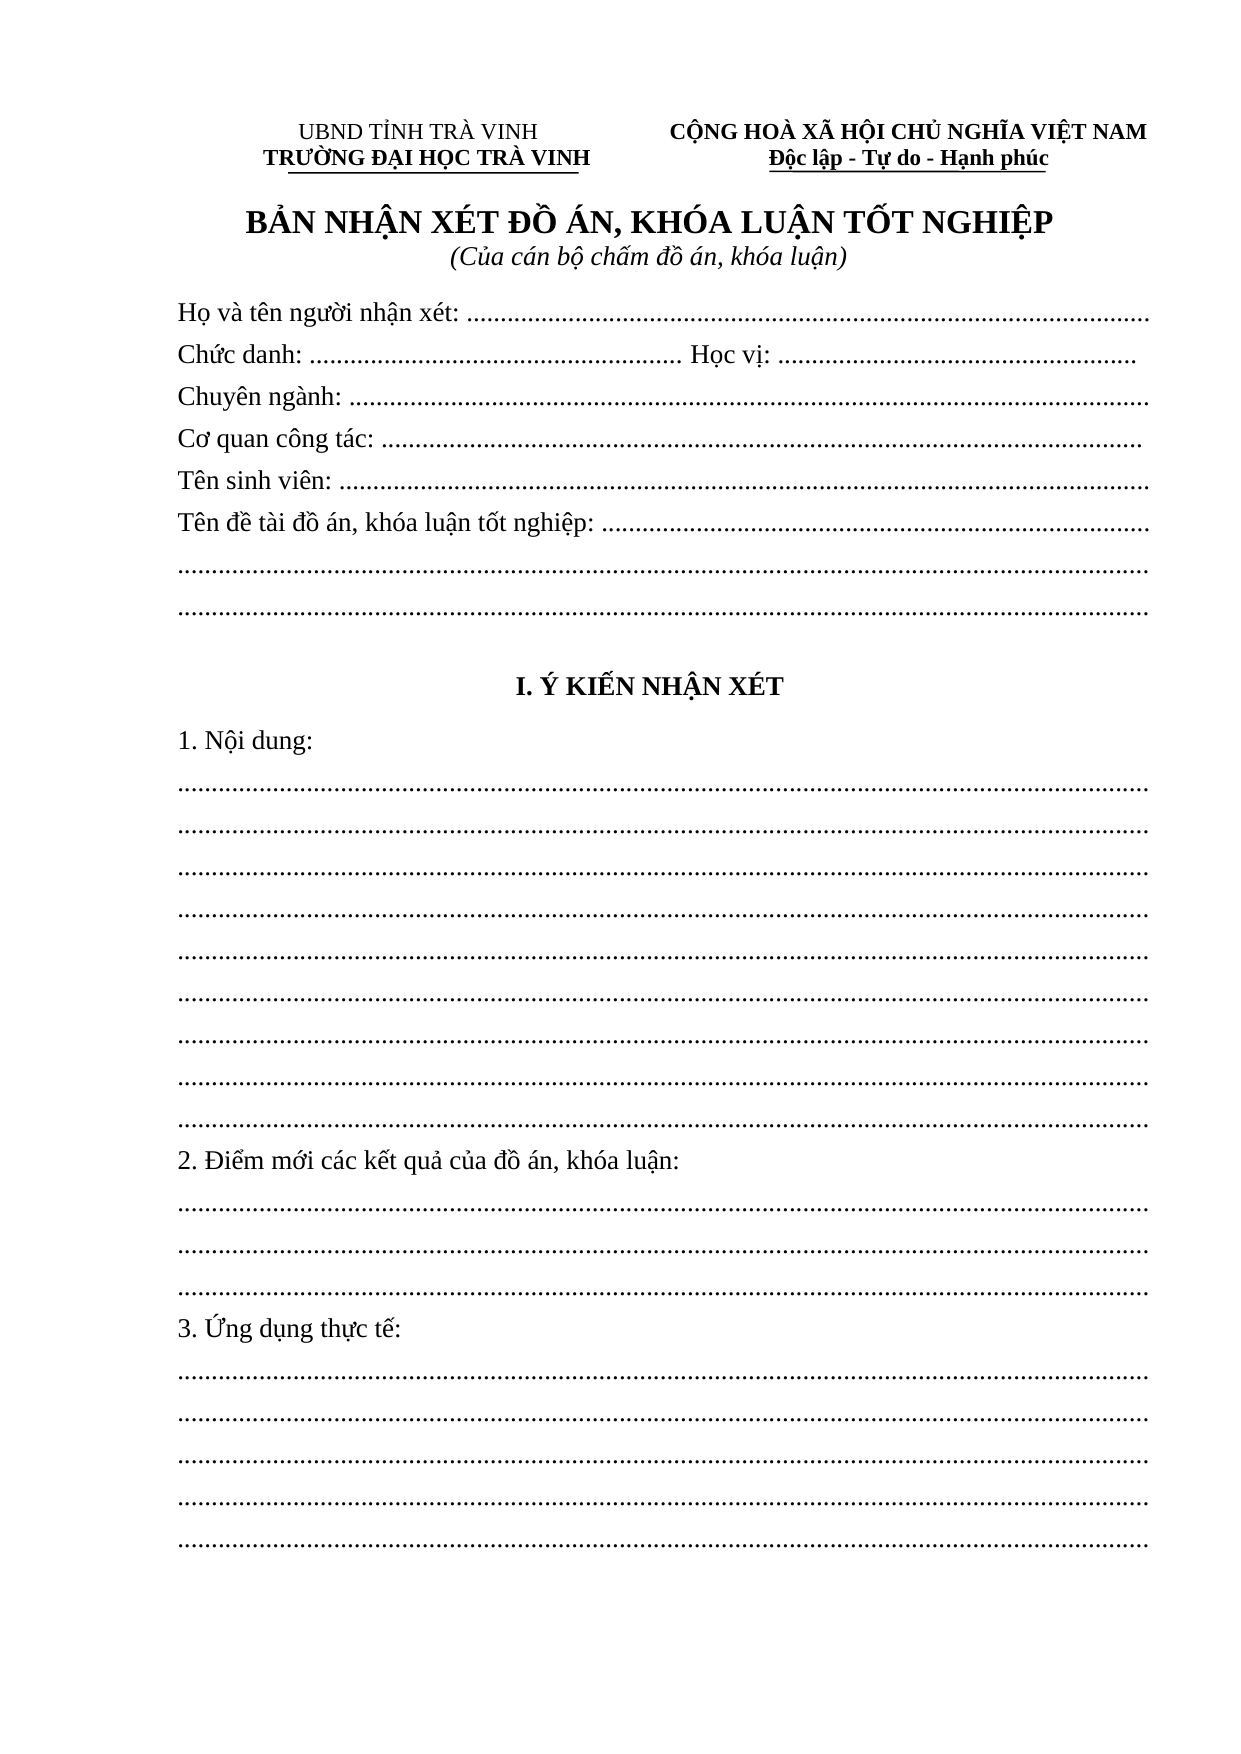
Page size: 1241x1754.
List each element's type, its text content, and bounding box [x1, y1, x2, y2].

text Tên sinh viên: [177, 464, 1122, 496]
text 1. Nội dung: [177, 724, 1122, 755]
text Cơ quan công tác: [177, 422, 1122, 453]
text I. Ý KIẾN NHẬN XÉT [177, 670, 1122, 701]
text BẢN NHẬN XÉT ĐỒ ÁN, KHÓA LUẬN TỐT NGHIỆP [177, 202, 1122, 240]
text 2. Điểm mới các kết quả của đồ án, khóa luận: [177, 1144, 1122, 1175]
text (Của cán bộ chấm đồ án, khóa luận) [177, 240, 1122, 271]
text 3. Ứng dụng thực tế: [177, 1312, 1122, 1343]
text Chuyên ngành: [177, 380, 1122, 412]
text Tên đề tài đồ án, khóa luận tốt nghiệp: [177, 506, 1122, 537]
text UBND TỈNH TRÀ VINH CỘNG HOÀ XÃ HỘI CHỦ NGHĨA VIỆT [177, 118, 1122, 144]
text TRƯỜNG ĐẠI HỌC TRÀ VINH Độc lập - Tự do - Hạnh phúc [177, 144, 1122, 171]
text Chức danh: Học vị: [177, 338, 1122, 369]
text Họ và tên người nhận xét: [177, 296, 1122, 328]
